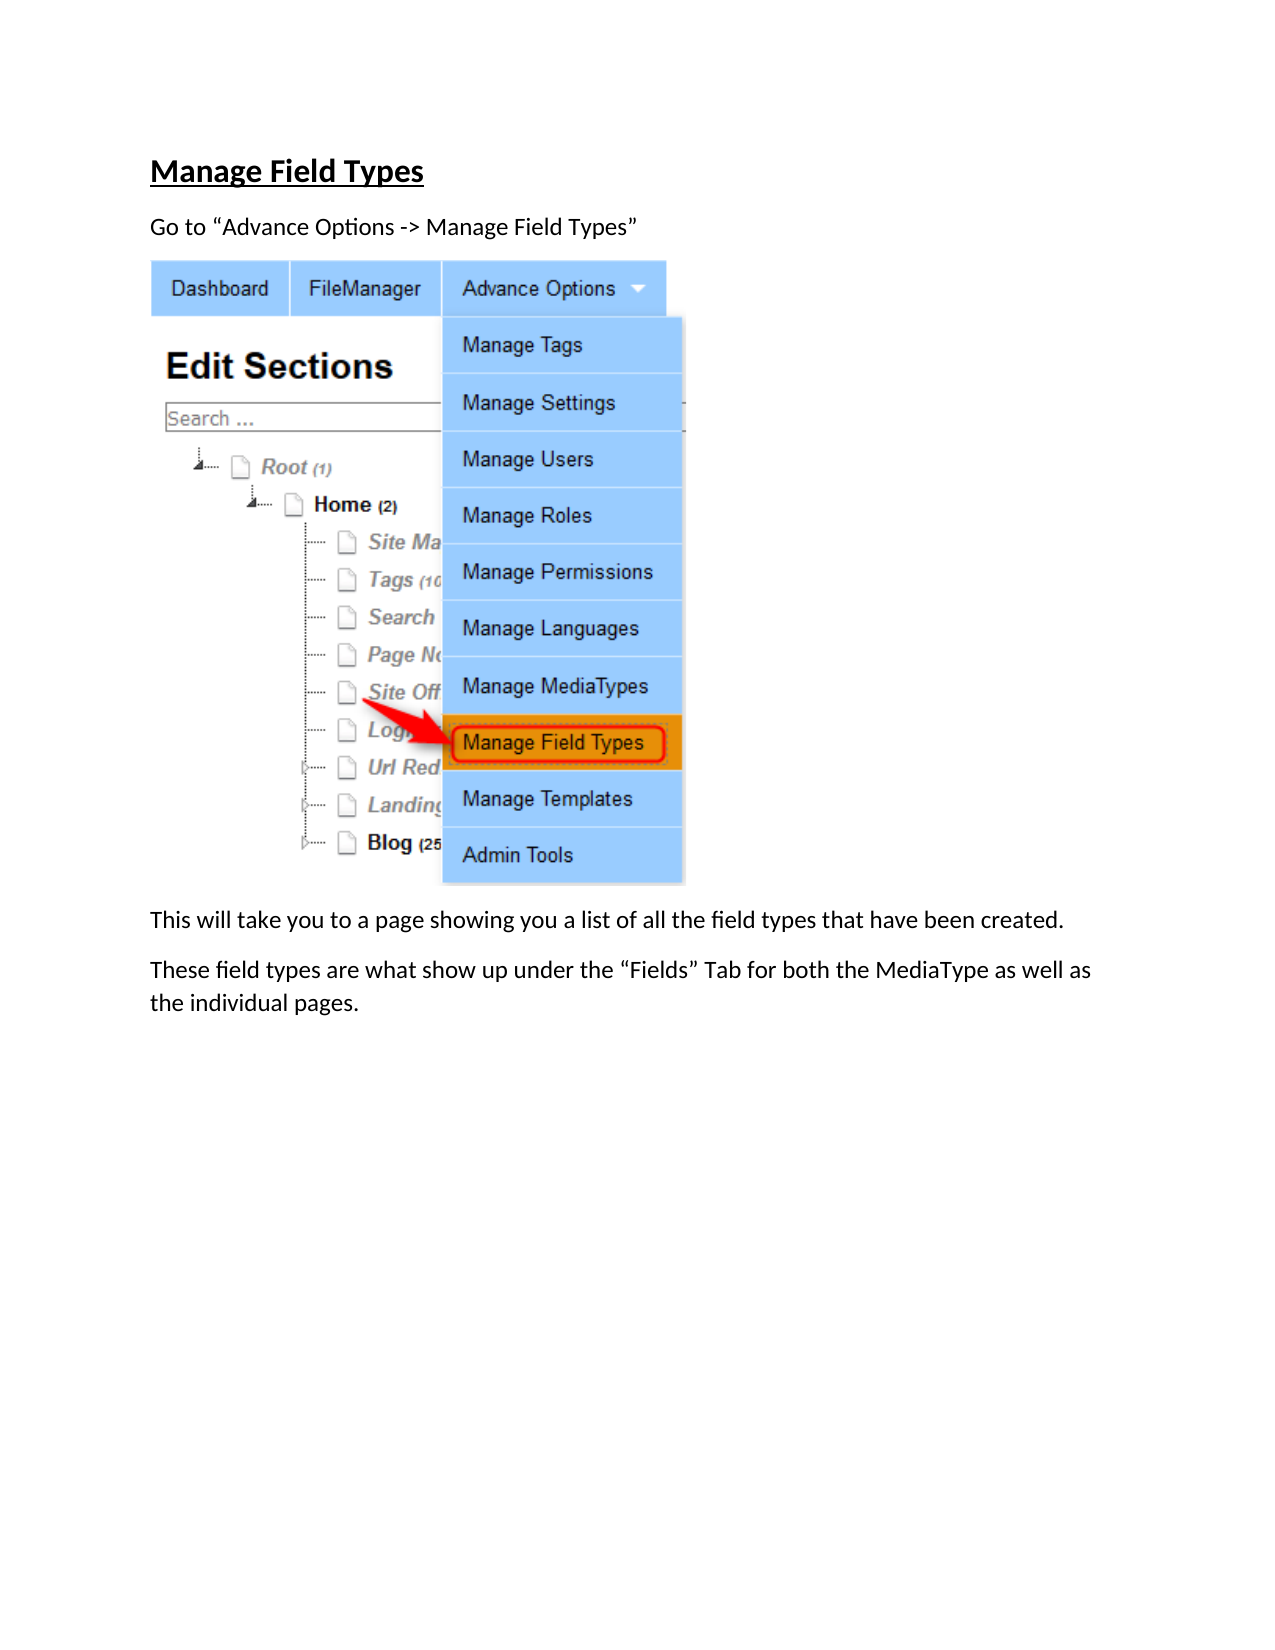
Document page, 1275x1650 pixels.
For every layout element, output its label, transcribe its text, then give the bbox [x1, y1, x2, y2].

picture [150, 260, 687, 886]
text This will take you to a page showing you a list of all the field types that have been created. [150, 904, 1125, 935]
text Manage Field Types [150, 150, 1125, 191]
text These field types are what show up under the “Fields” Tab for both the MediaType as well as the individual pages. [150, 954, 1125, 1017]
text Go to “Advance Options -> Manage Field Types” [150, 211, 1125, 241]
